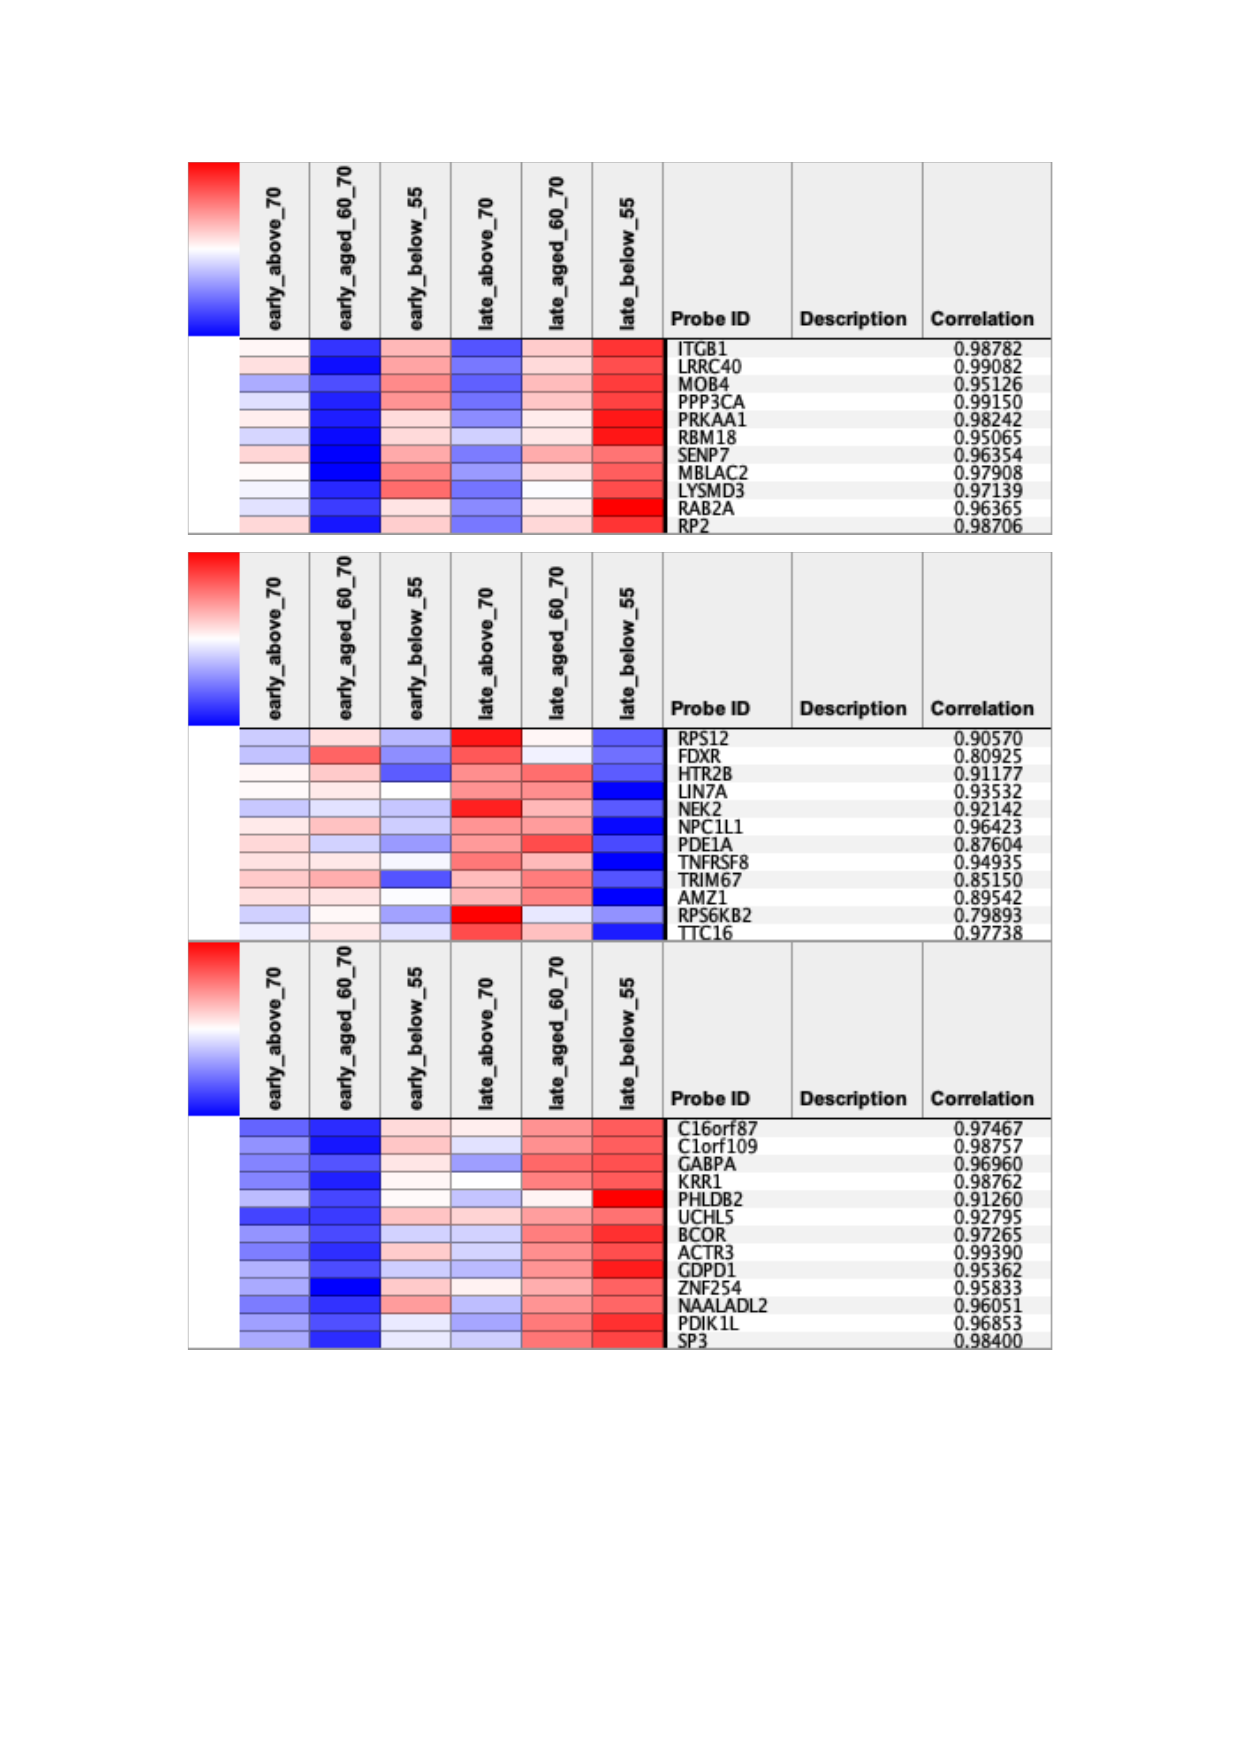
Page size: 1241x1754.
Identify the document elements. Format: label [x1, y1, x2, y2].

picture [187, 552, 1053, 1350]
picture [187, 162, 1053, 535]
